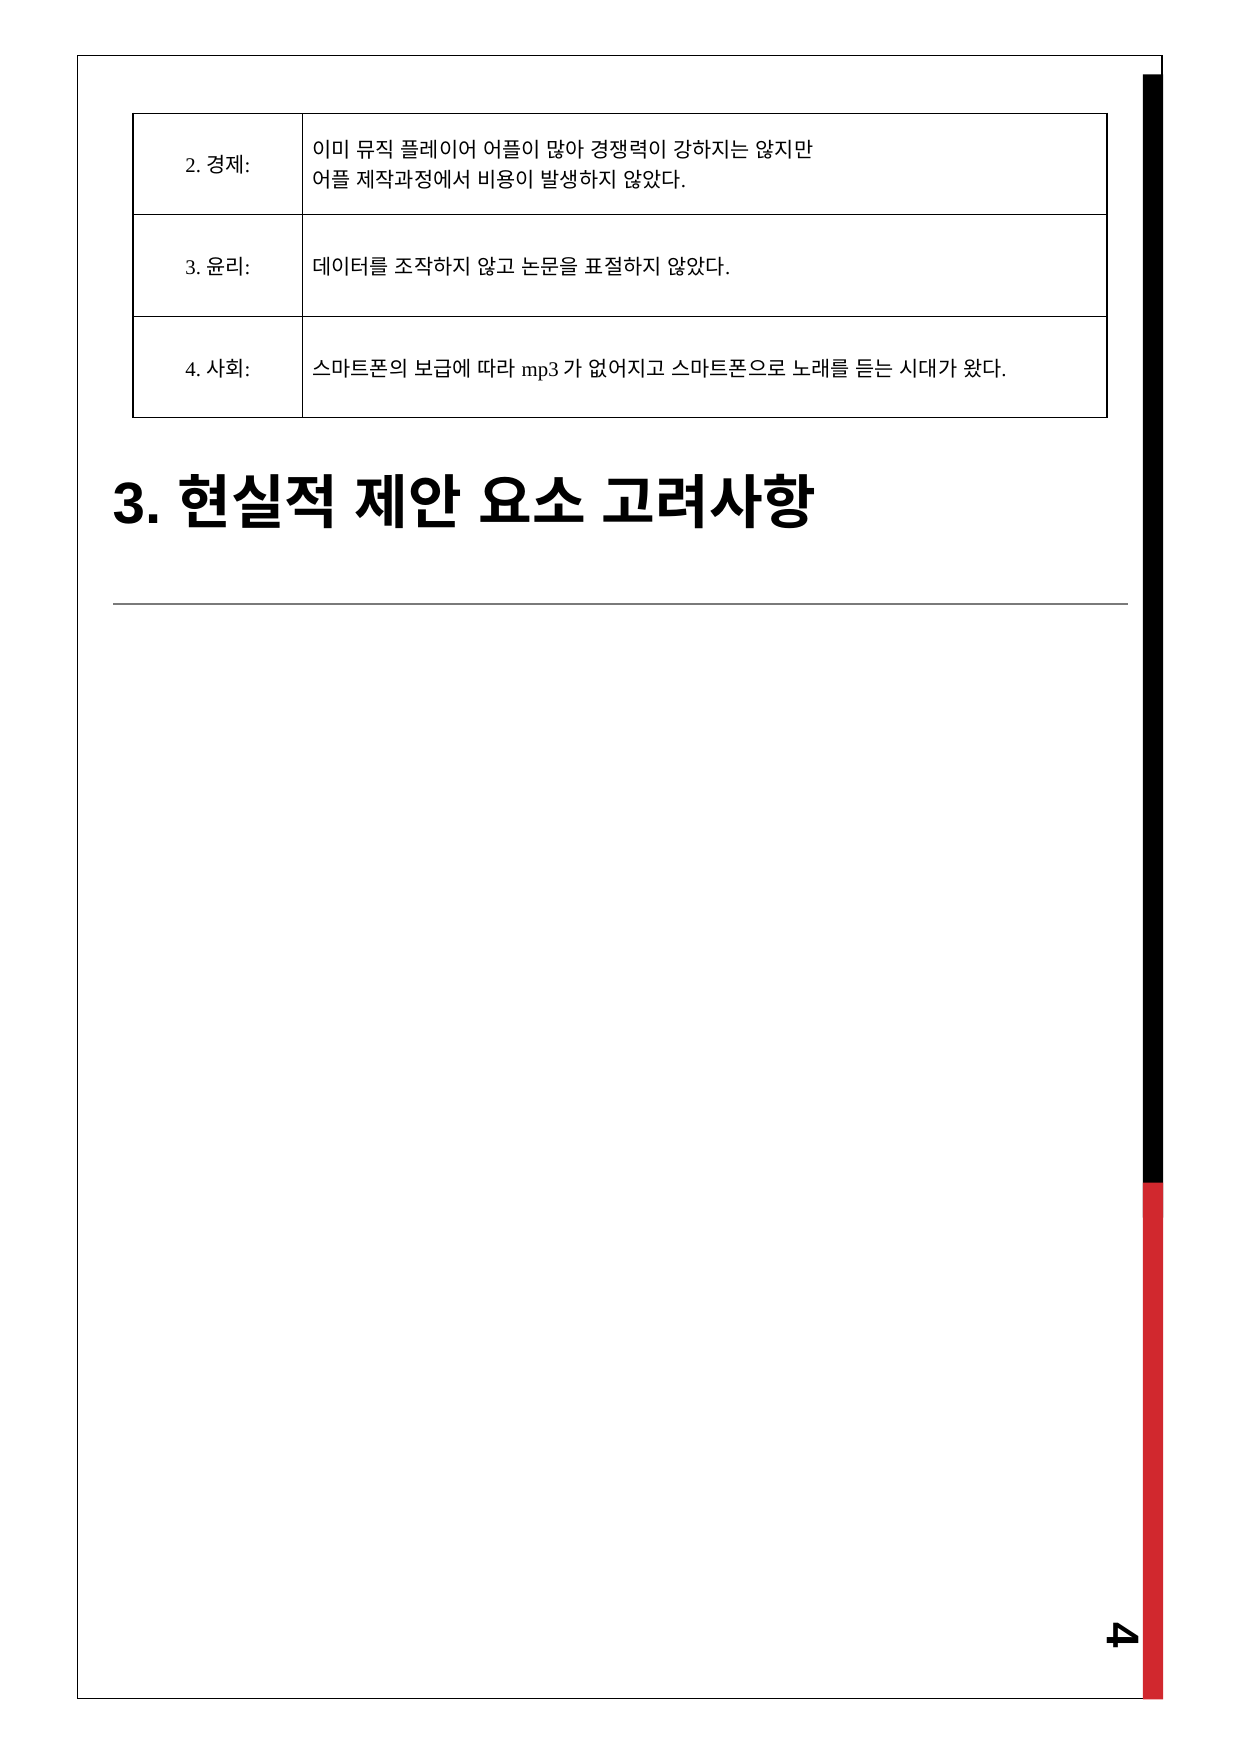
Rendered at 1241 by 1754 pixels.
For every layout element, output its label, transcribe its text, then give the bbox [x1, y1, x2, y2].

table_cell 4. 사회: [134, 317, 302, 417]
title 3. 현실적 제안 요소 고려사항 [112, 456, 1128, 605]
table_cell 이미 뮤직 플레이어 어플이 많아 경쟁력이 강하지는 않지만 어플 제작과정에서 비용이 발생하지 않았다. [303, 114, 1106, 214]
table_cell 2. 경제: [134, 114, 302, 214]
table_cell 스마트폰의 보급에 따라 mp3 가 없어지고 스마트폰으로 노래를 듣는 시대가 왔다. [303, 317, 1106, 417]
table_cell 3. 윤리: [134, 215, 302, 316]
table_cell 데이터를 조작하지 않고 논문을 표절하지 않았다. [303, 215, 1106, 316]
